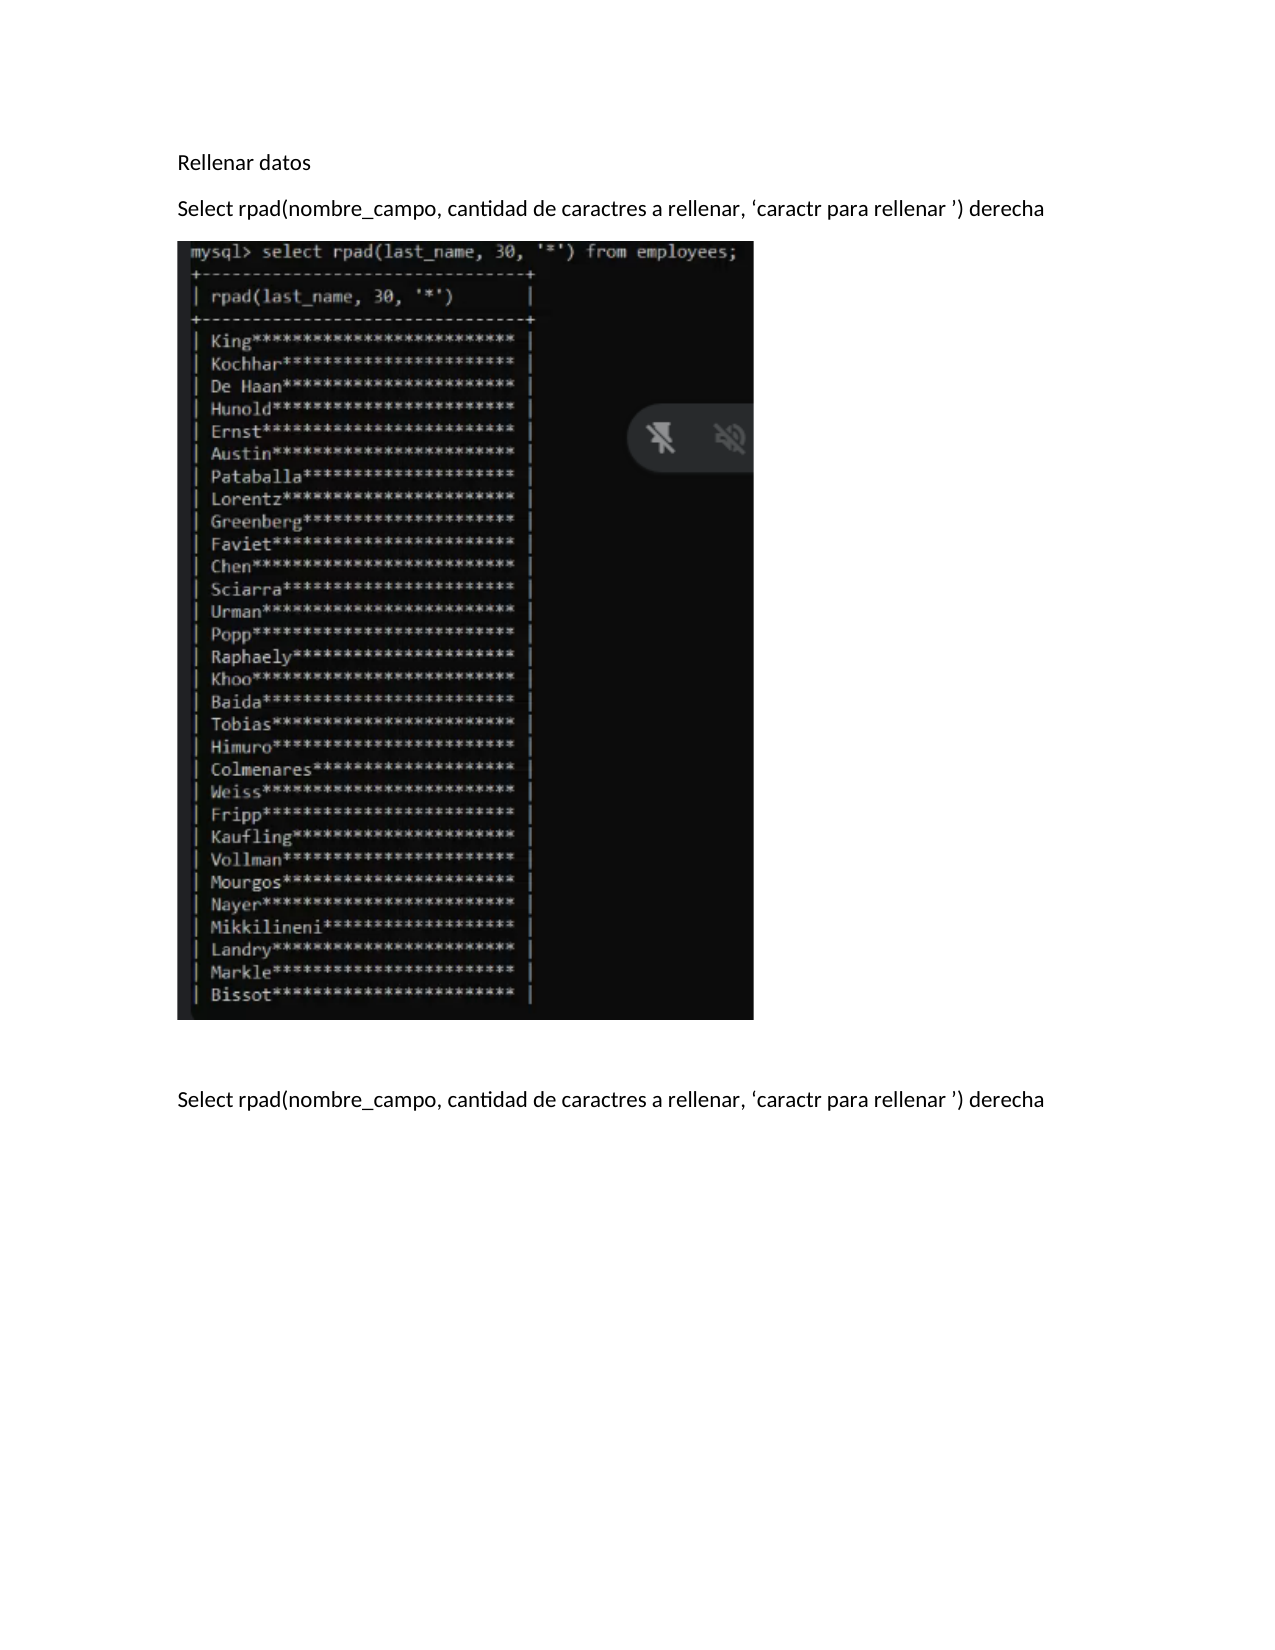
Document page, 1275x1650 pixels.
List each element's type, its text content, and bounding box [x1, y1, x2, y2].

text Select rpad(nombre_campo, cantidad de caractres a rellenar, ‘caractr para rellenar ’) derecha [177, 1085, 1098, 1113]
text Rellenar datos [177, 148, 1098, 176]
text Select rpad(nombre_campo, cantidad de caractres a rellenar, ‘caractr para rellenar ’) derecha [177, 194, 1098, 222]
picture [177, 241, 754, 1020]
